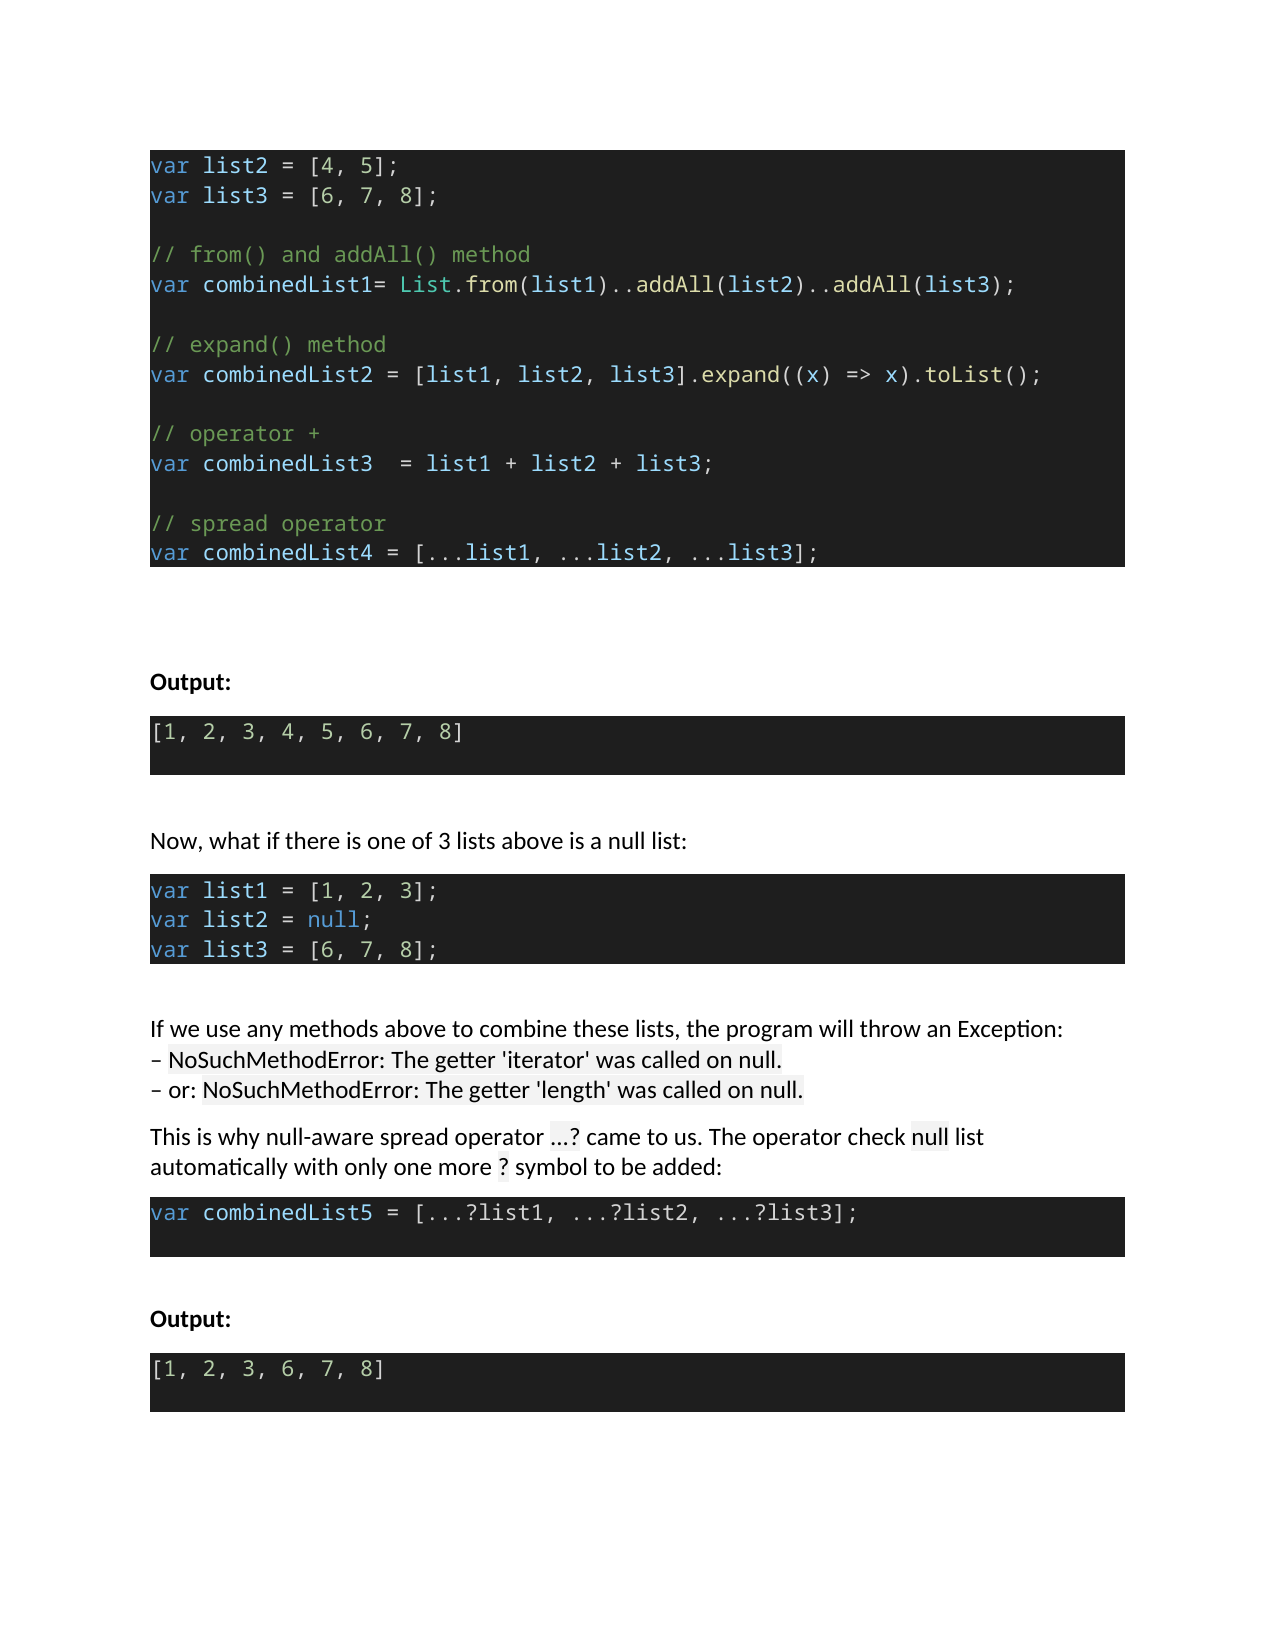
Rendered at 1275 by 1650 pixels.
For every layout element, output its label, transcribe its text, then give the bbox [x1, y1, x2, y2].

text var list2 = null; [150, 904, 1125, 934]
text // from() and addAll() method [150, 239, 1125, 269]
text [1, 2, 3, 6, 7, 8] [150, 1353, 1125, 1382]
text var list3 = [6, 7, 8]; [150, 180, 1125, 209]
text Output: [150, 1303, 1125, 1334]
text Now, what if there is one of 3 lists above is a null list: [150, 825, 1125, 856]
text var combinedList5 = [...?list1, ...?list2, ...?list3]; [150, 1197, 1125, 1227]
text This is why null-aware spread operator ...? came to us. The operator check null list automatically with only one more ? symbol to be added: [150, 1121, 1125, 1182]
text // expand() method [150, 329, 1125, 358]
text // spread operator [150, 507, 1125, 537]
text var combinedList2 = [list1, list2, list3].expand((x) => x).toList(); [150, 358, 1125, 388]
text // operator + [150, 418, 1125, 448]
text var combinedList3 = list1 + list2 + list3; [150, 448, 1125, 478]
text var combinedList1= List.from(list1)..addAll(list2)..addAll(list3); [150, 269, 1125, 299]
text var list2 = [4, 5]; [150, 150, 1125, 180]
text var list3 = [6, 7, 8]; [150, 934, 1125, 964]
text [1, 2, 3, 4, 5, 6, 7, 8] [150, 716, 1125, 746]
text If we use any methods above to combine these lists, the program will throw an Exception: – NoSuchMethodError: The getter 'iterator' was called on null. – or: NoSuchMethodError: The getter 'length' was called on null. [150, 1013, 1125, 1105]
text var combinedList4 = [...list1, ...list2, ...list3]; [150, 537, 1125, 567]
text var list1 = [1, 2, 3]; [150, 874, 1125, 904]
text Output: [150, 666, 1125, 697]
